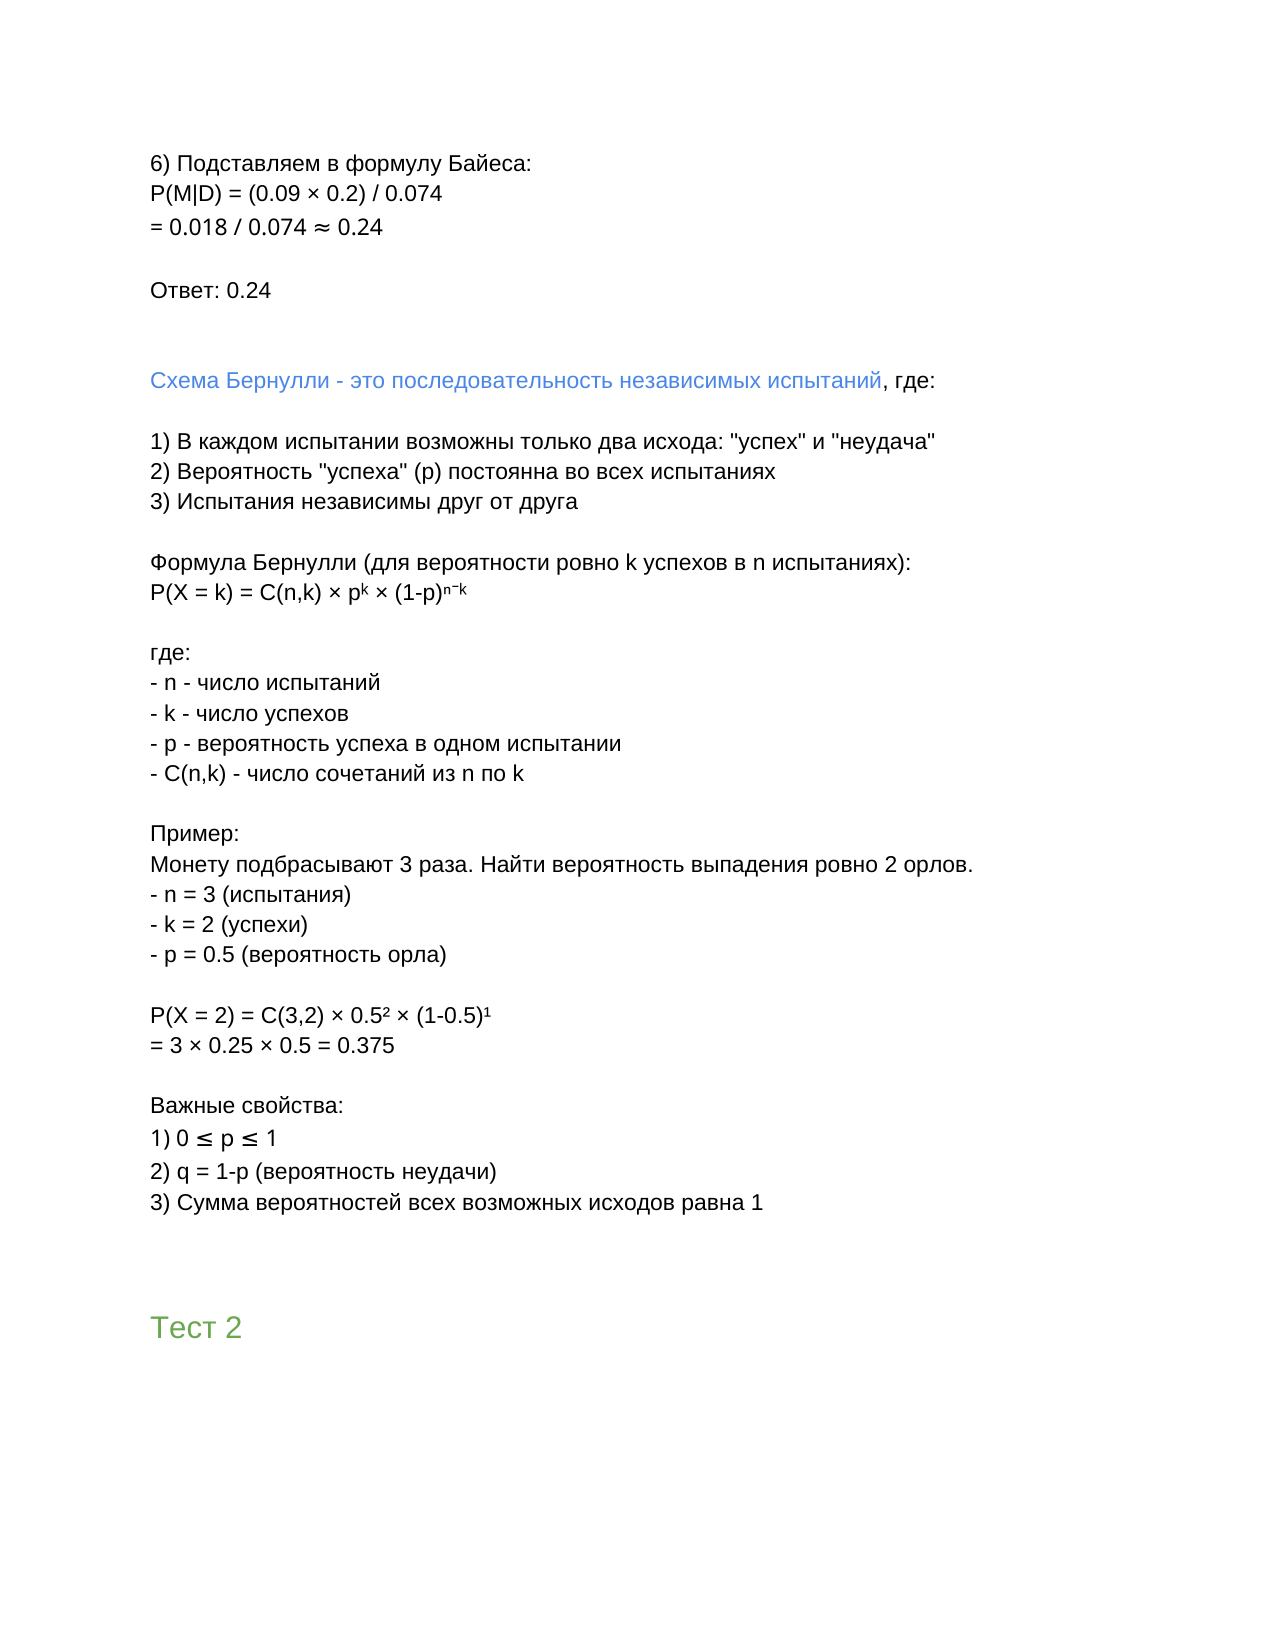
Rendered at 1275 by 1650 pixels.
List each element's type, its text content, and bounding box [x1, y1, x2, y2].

text 3) Испытания независимы друг от друга [150, 488, 1125, 514]
text 2) q = 1-p (вероятность неудачи) [150, 1158, 1125, 1185]
text Пример: [150, 820, 1125, 847]
text Ответ: 0.24 [150, 277, 1125, 303]
text - C(n,k) - число сочетаний из n по k [150, 760, 1125, 786]
text - p = 0.5 (вероятность орла) [150, 941, 1125, 967]
text 2) Вероятность "успеха" (p) постоянна во всех испытаниях [150, 458, 1125, 484]
text Тест 2 [150, 1309, 1125, 1345]
text - n - число испытаний [150, 669, 1125, 696]
text = 0.018 / 0.074 ≈ 0.24 [150, 210, 1125, 242]
text - k = 2 (успехи) [150, 911, 1125, 937]
text P(X = 2) = C(3,2) × 0.5² × (1-0.5)¹ [150, 1002, 1125, 1028]
text Схема Бернулли - это последовательность независимых испытаний, где: [150, 367, 1125, 393]
text Монету подбрасывают 3 раза. Найти вероятность выпадения ровно 2 орлов. [150, 851, 1125, 877]
text 6) Подставляем в формулу Байеса: [150, 150, 1125, 176]
text где: [150, 639, 1125, 665]
text 3) Сумма вероятностей всех возможных исходов равна 1 [150, 1188, 1125, 1215]
text - n = 3 (испытания) [150, 881, 1125, 907]
text Важные свойства: [150, 1092, 1125, 1118]
text 1) 0 ≤ p ≤ 1 [150, 1122, 1125, 1154]
text Формула Бернулли (для вероятности ровно k успехов в n испытаниях): [150, 548, 1125, 575]
text P(M|D) = (0.09 × 0.2) / 0.074 [150, 180, 1125, 207]
text - p - вероятность успеха в одном испытании [150, 730, 1125, 756]
text - k - число успехов [150, 699, 1125, 726]
text P(X = k) = C(n,k) × pᵏ × (1-p)ⁿ⁻ᵏ [150, 579, 1125, 605]
text 1) В каждом испытании возможны только два исхода: "успех" и "неудача" [150, 428, 1125, 454]
text = 3 × 0.25 × 0.5 = 0.375 [150, 1032, 1125, 1058]
